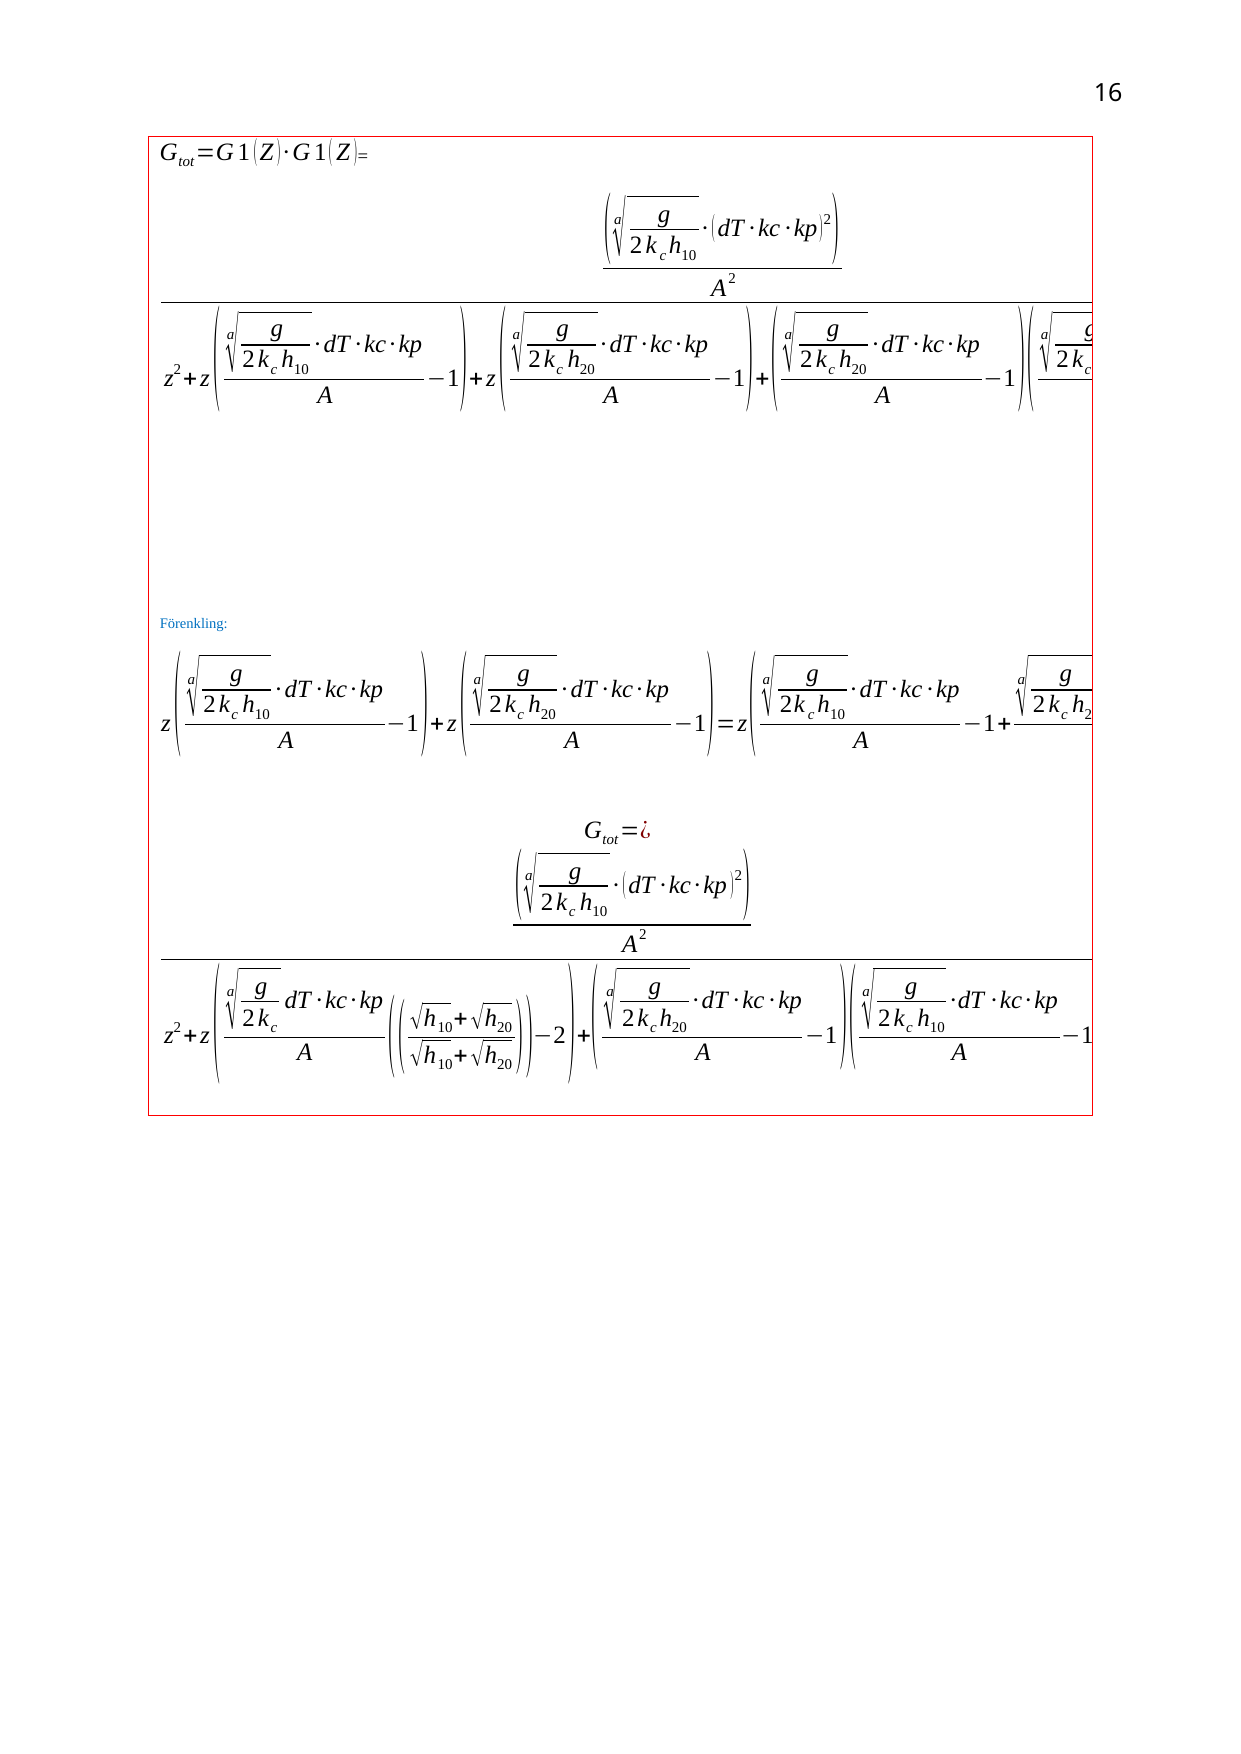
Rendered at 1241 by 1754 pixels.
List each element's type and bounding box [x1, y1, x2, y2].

table_cell [149, 137, 1092, 1114]
